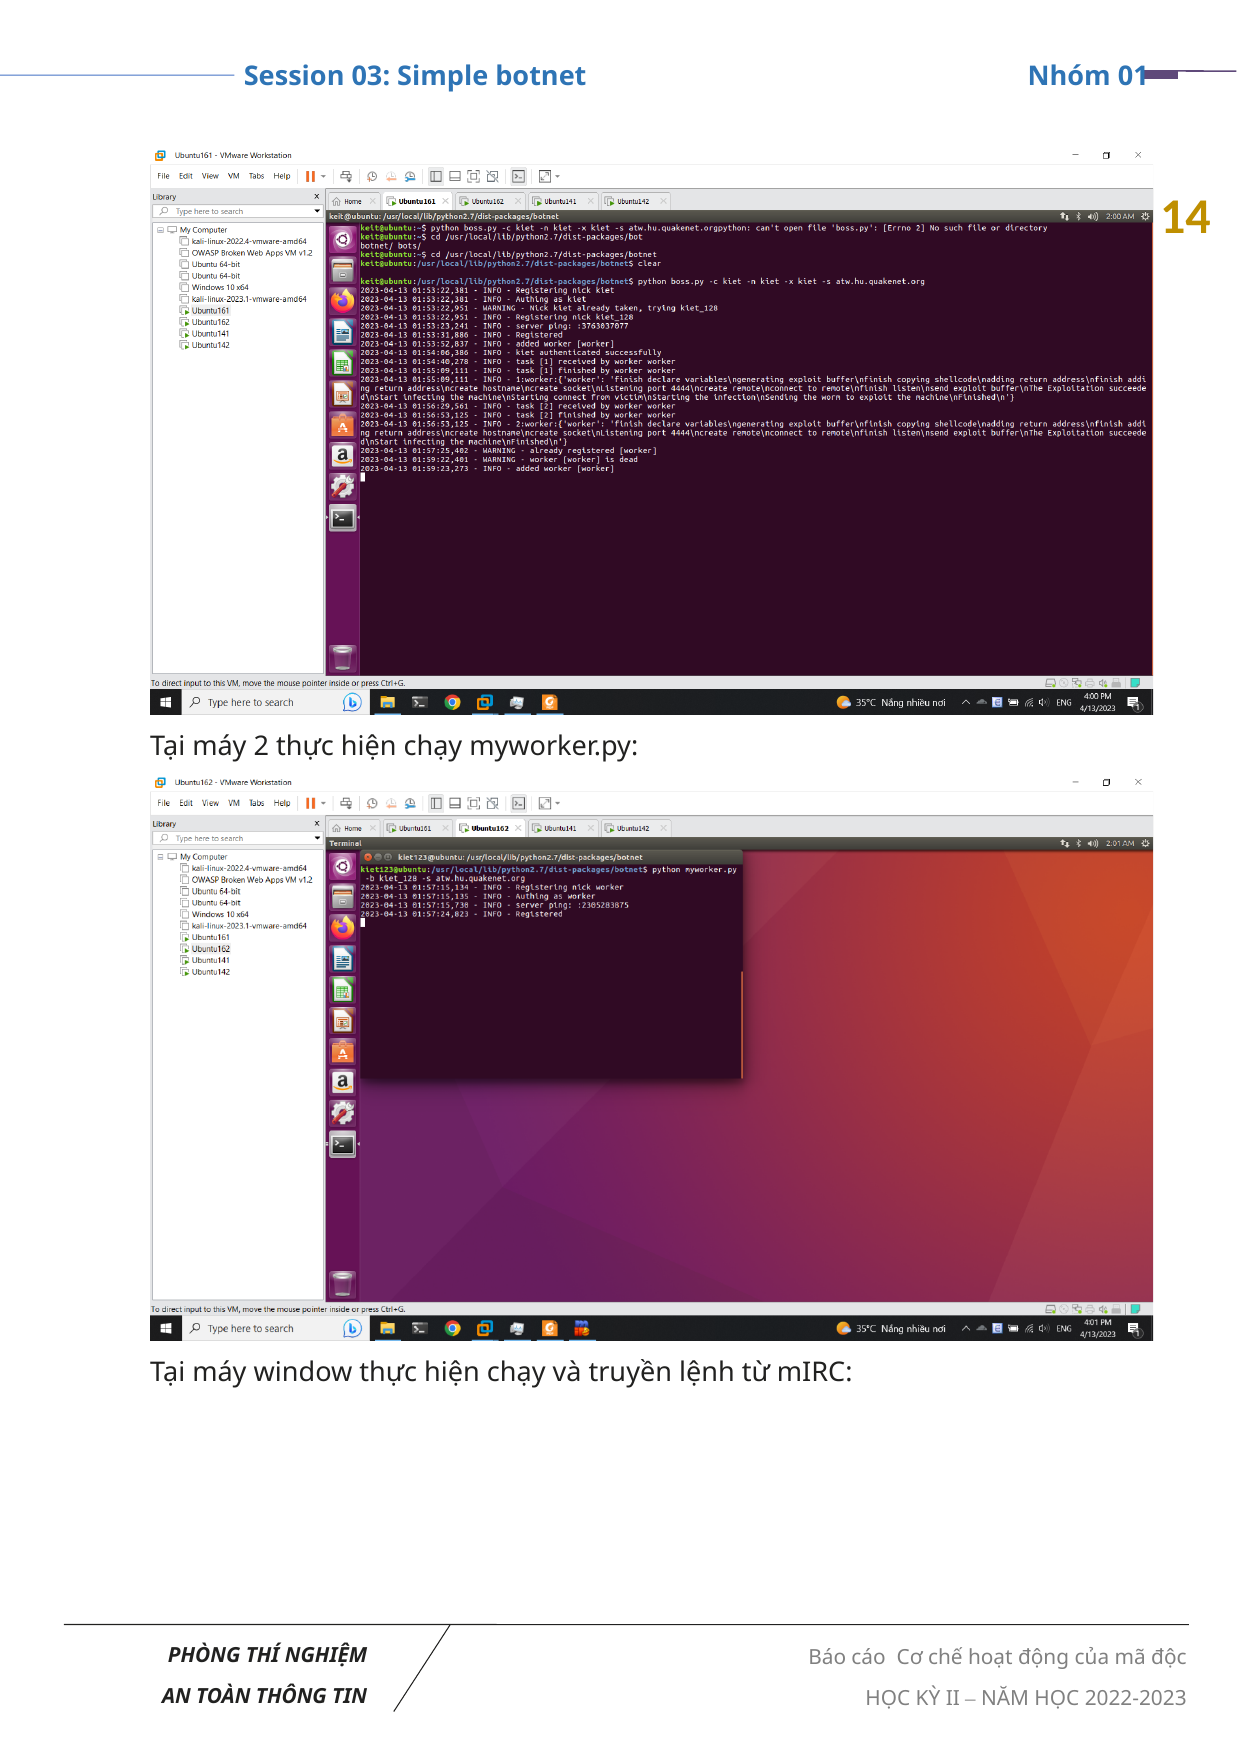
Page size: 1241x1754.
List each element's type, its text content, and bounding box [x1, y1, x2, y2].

text Tại máy 2 thực hiện chạy myworker.py: [150, 727, 1153, 764]
text Tại máy window thực hiện chạy và truyền lệnh từ mIRC: [150, 1353, 1153, 1390]
picture [150, 150, 1154, 715]
picture [150, 776, 1154, 1341]
